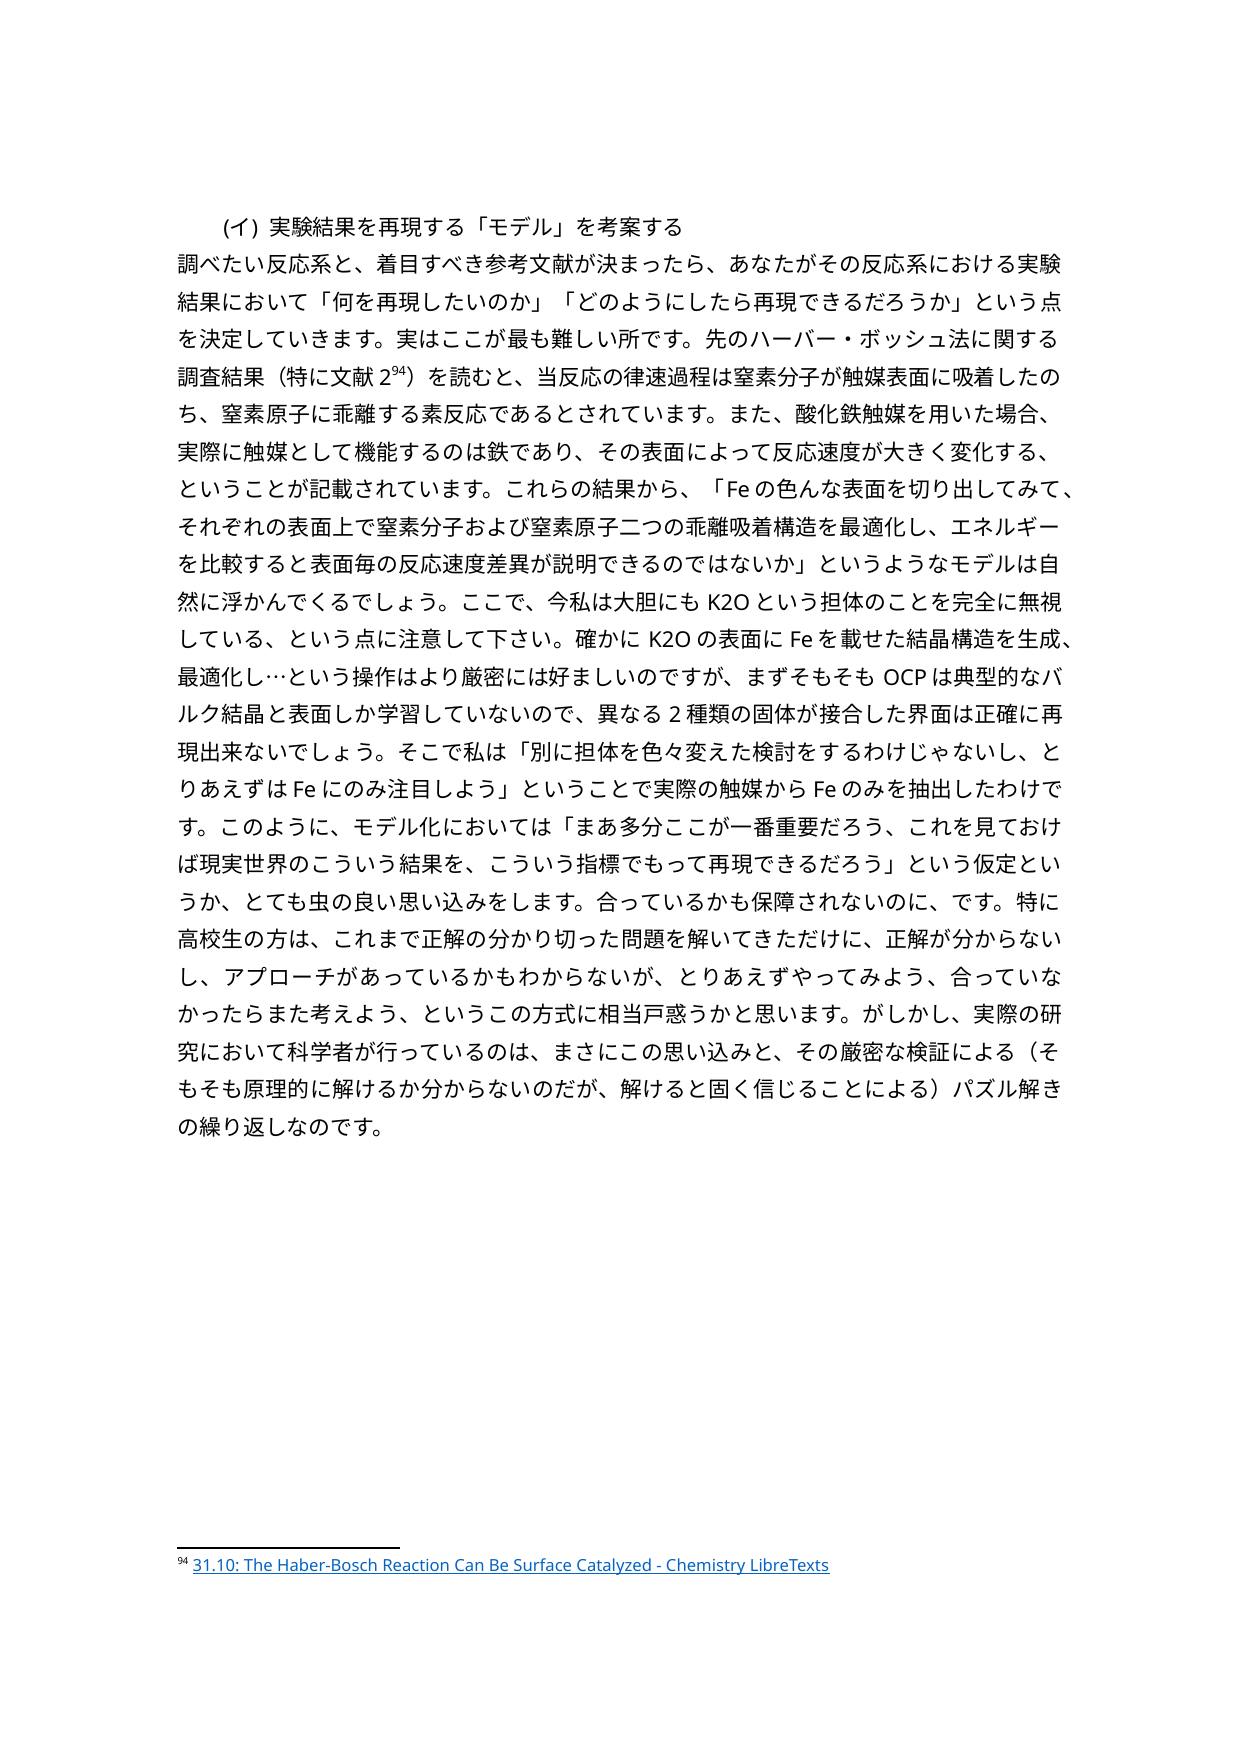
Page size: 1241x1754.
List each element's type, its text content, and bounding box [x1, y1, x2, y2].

text 調べたい反応系と、着目すべき参考文献が決まったら、あなたがその反応系における実験結果において「何を再現したいのか」「どのようにしたら再現できるだろうか」という点を決定していきます。実はここが最も難しい所です。先のハーバー・ボッシュ法に関する調査結果（特に文献2）を読むと、当反応の律速過程は窒素分子が触媒表面に吸着したのち、窒素原子に乖離する素反応であるとされています。また、酸化鉄触媒を用いた場合、実際に触媒として機能するのは鉄であり、その表面によって反応速度が大きく変化する、ということが記載されています。これらの結果から、「Feの色んな表面を切り出してみて、それぞれの表面上で窒素分子および窒素原子二つの乖離吸着構造を最適化し、エネルギーを比較すると表面毎の反応速度差異が説明できるのではないか」というようなモデルは自然に浮かんでくるでしょう。ここで、今私は大胆にもK2Oという担体のことを完全に無視している、という点に注意して下さい。確かにK2Oの表面にFeを載せた結晶構造を生成、最適化し…という操作はより厳密には好ましいのですが、まずそもそもOCPは典型的なバルク結晶と表面しか学習していないので、異なる2種類の固体が接合した界面は正確に再現出来ないでしょう。そこで私は「別に担体を色々変えた検討をするわけじゃないし、とりあえずはFeにのみ注目しよう」ということで実際の触媒からFeのみを抽出したわけです。このように、モデル化においては「まあ多分ここが一番重要だろう、これを見ておけば現実世界のこういう結果を、こういう指標でもって再現できるだろう」という仮定というか、とても虫の良い思い込みをします。合っているかも保障されないのに、です。特に高校生の方は、これまで正解の分かり切った問題を解いてきただけに、正解が分からないし、アプローチがあっているかもわからないが、とりあえずやってみよう、合っていなかったらまた考えよう、というこの方式に相当戸惑うかと思います。がしかし、実際の研究において科学者が行っているのは、まさにこの思い込みと、その厳密な検証による（そもそも原理的に解けるか分からないのだが、解けると固く信じることによる）パズル解きの繰り返しなのです。 [177, 244, 1063, 1144]
list 実験結果を再現する「モデル」を考案する [223, 207, 1063, 244]
